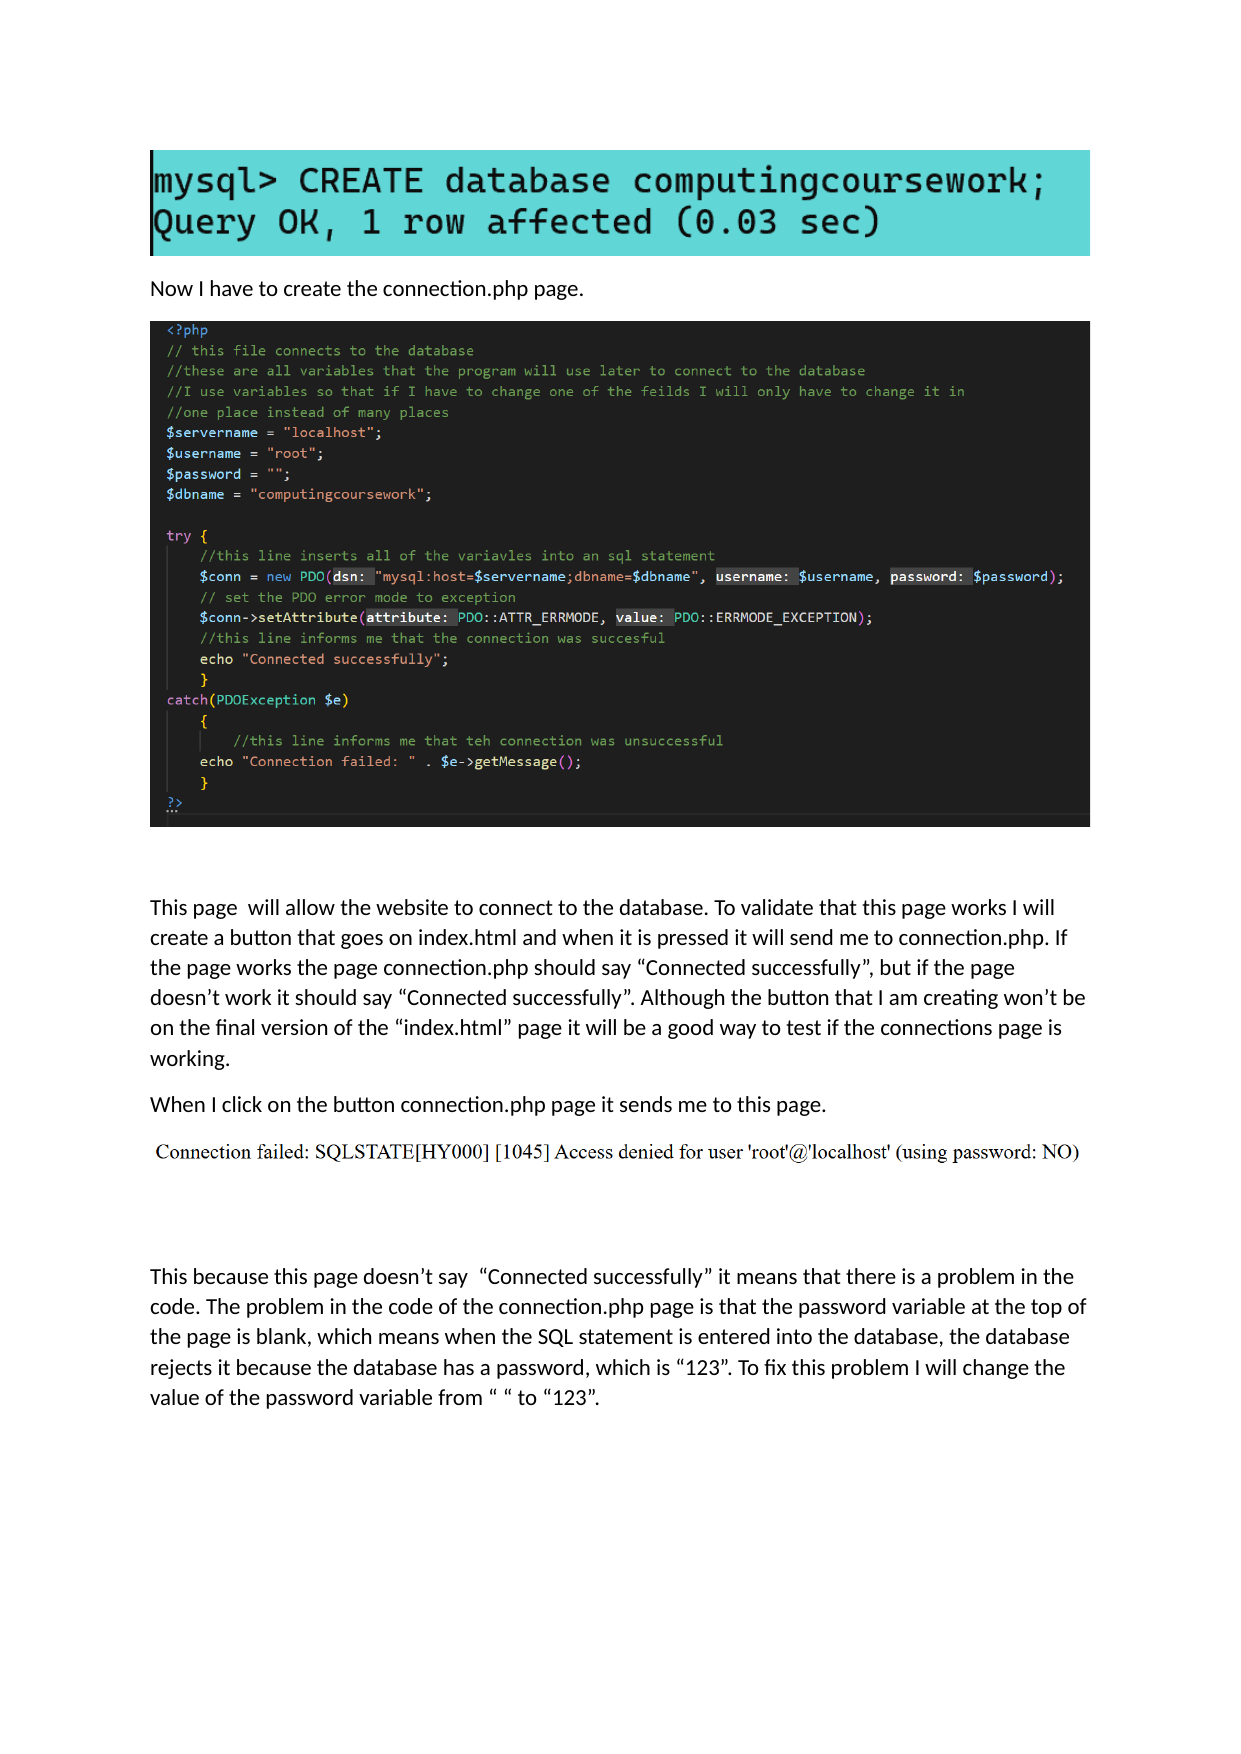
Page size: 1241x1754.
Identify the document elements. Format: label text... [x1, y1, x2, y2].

text Now I have to create the connection.php page. [150, 274, 1090, 302]
picture [150, 1137, 1091, 1244]
picture [150, 321, 1091, 827]
text When I click on the button connection.php page it sends me to this page. [150, 1091, 1090, 1119]
text This page will allow the website to connect to the database. To validate that this page works I will create a button that goes on index.html and when it is pressed it will send me to connection.php. If the page works the page connection.php should say “Connected successfully”, but if the page doesn’t work it should say “Connected successfully”. Although the button that I am creating won’t be on the final version of the “index.html” page it will be a good way to test if the connections page is working. [150, 893, 1090, 1072]
text This because this page doesn’t say “Connected successfully” it means that there is a problem in the code. The problem in the code of the connection.php page is that the password variable at the top of the page is blank, which means when the SQL statement is entered into the database, the database rejects it because the database has a password, which is “123”. To fix this problem I will change the value of the password variable from “ “ to “123”. [150, 1262, 1090, 1411]
picture [150, 150, 1091, 256]
